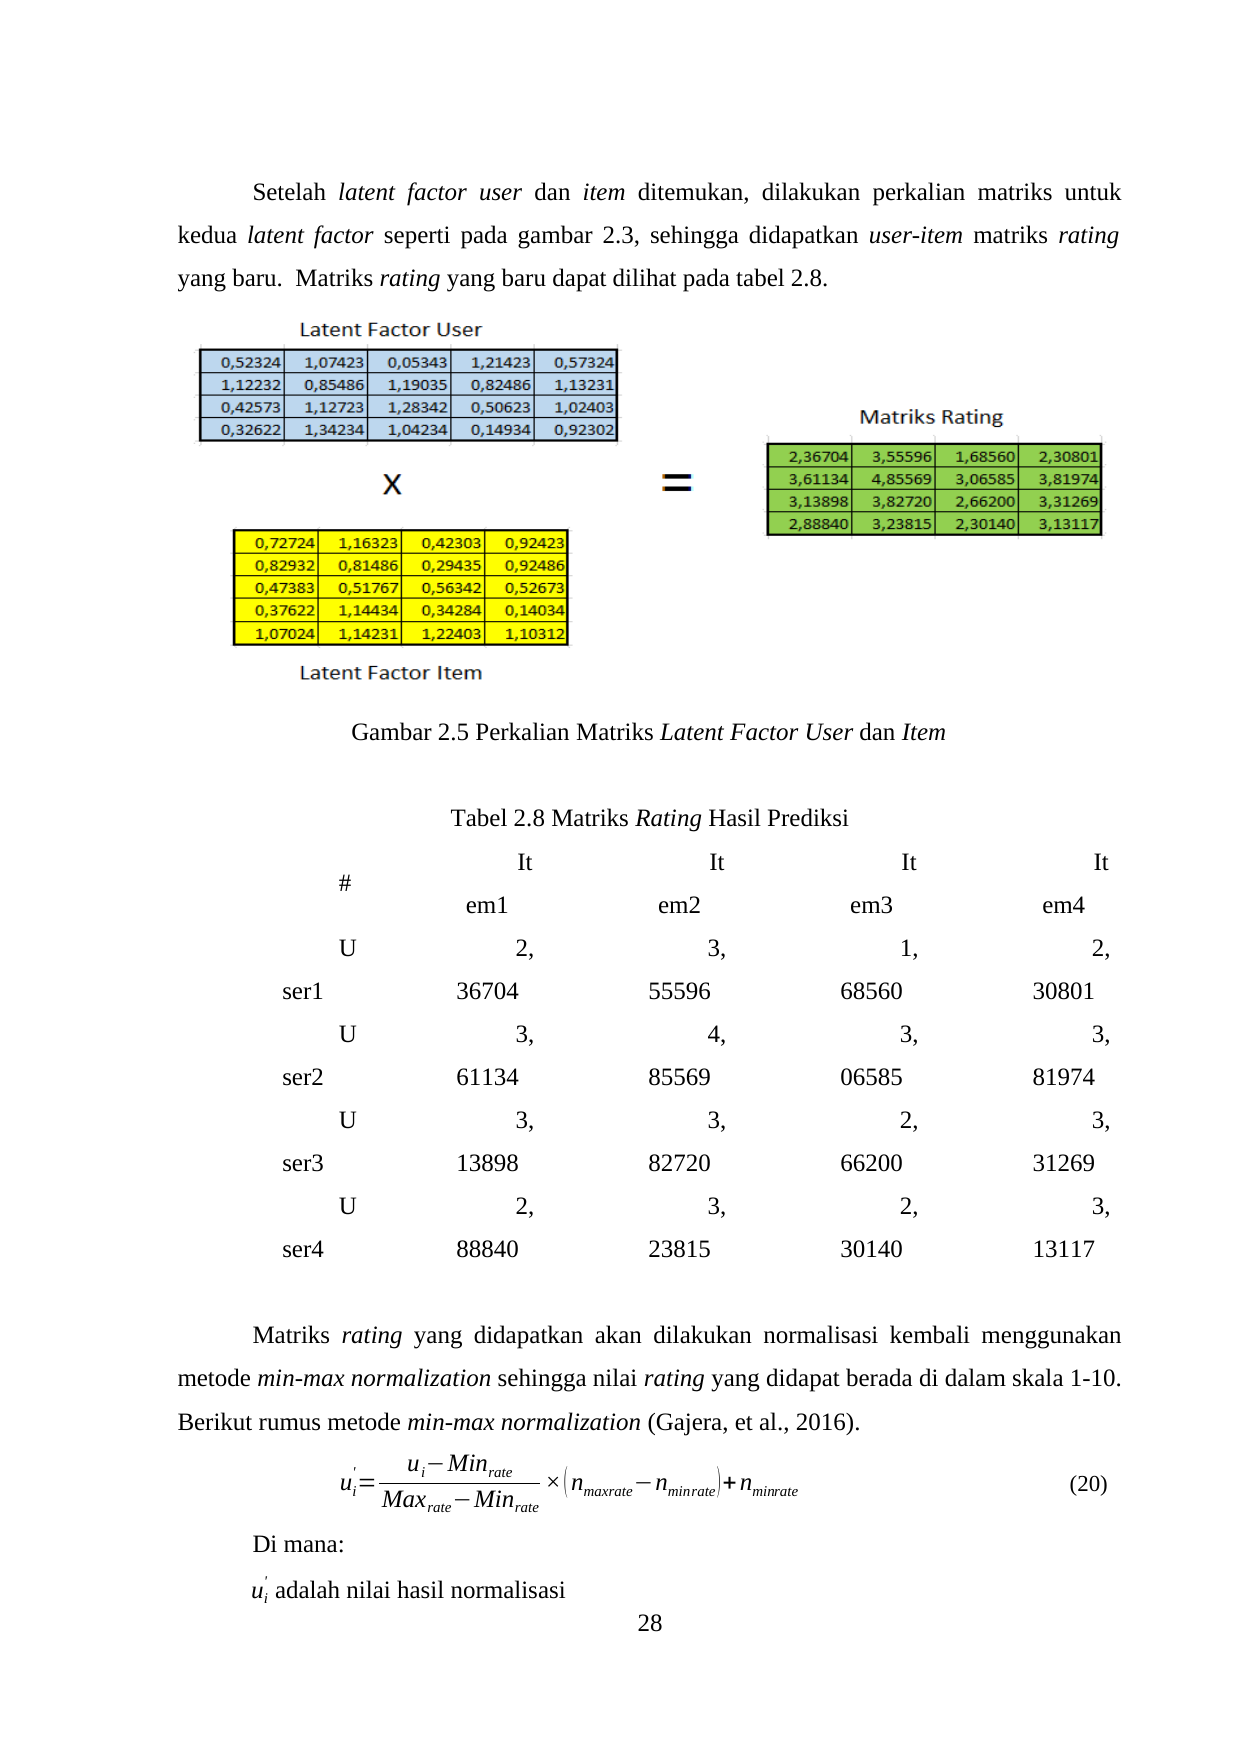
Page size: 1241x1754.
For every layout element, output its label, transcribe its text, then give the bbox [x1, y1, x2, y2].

table_cell User1 [177, 933, 353, 1019]
table_cell 3,06585 [738, 1019, 930, 1105]
table_cell 3,13898 [354, 1105, 546, 1191]
table_cell 2,36704 [354, 933, 546, 1019]
table_cell 3,31269 [930, 1105, 1122, 1191]
table_cell User4 [177, 1191, 353, 1277]
picture [177, 306, 1122, 703]
text adalah nilai hasil normalisasi [251, 1572, 1122, 1607]
table_cell 2,66200 [738, 1105, 930, 1191]
table_cell 2,88840 [354, 1191, 546, 1277]
table_header # [177, 847, 353, 933]
table_cell 3,61134 [354, 1019, 546, 1105]
table_cell 3,13117 [930, 1191, 1122, 1277]
table_cell 3,81974 [930, 1019, 1122, 1105]
text Di mana: [177, 1529, 1122, 1558]
table_header Item4 [930, 847, 1122, 933]
text (20) [177, 1450, 1122, 1516]
table_cell User3 [177, 1105, 353, 1191]
table_cell 3,23815 [546, 1191, 738, 1277]
table_header Item1 [354, 847, 546, 933]
text Matriks rating yang didapatkan akan dilakukan normalisasi kembali menggunakan metode min-max normalization sehingga nilai rating yang didapat berada di dalam skala 1-10. Berikut rumus metode min-max normalization . [177, 1320, 1122, 1435]
table_cell 3,82720 [546, 1105, 738, 1191]
table_header Item2 [546, 847, 738, 933]
text Setelah latent factor user dan item ditemukan, dilakukan perkalian matriks untuk kedua latent factor seperti pada gambar 2.3, sehingga didapatkan user-item matriks rating yang baru. Matriks rating yang baru dapat dilihat pada tabel 2.8. [177, 177, 1122, 292]
table_cell 1,68560 [738, 933, 930, 1019]
table_header Item3 [738, 847, 930, 933]
table_cell 3,55596 [546, 933, 738, 1019]
table_cell 2,30801 [930, 933, 1122, 1019]
table_cell User2 [177, 1019, 353, 1105]
table_cell 4,85569 [546, 1019, 738, 1105]
table_cell 2,30140 [738, 1191, 930, 1277]
